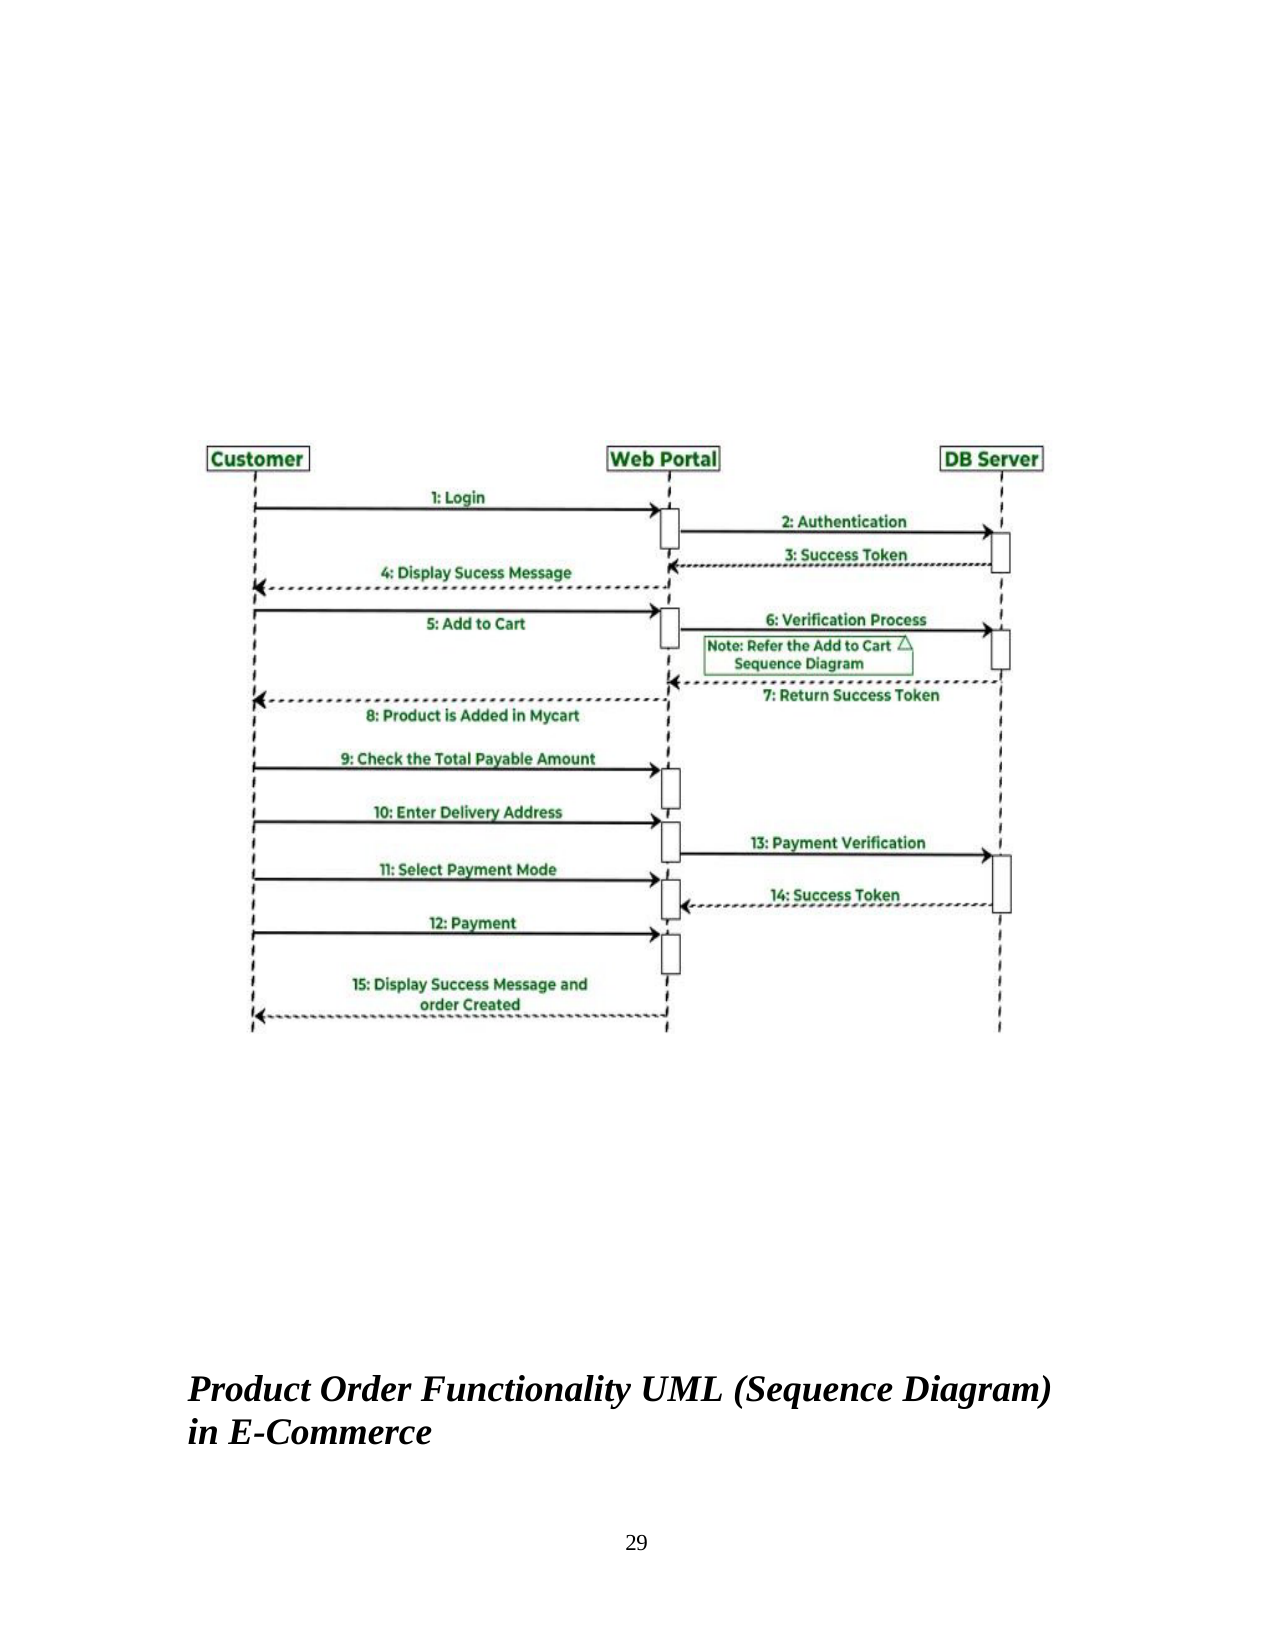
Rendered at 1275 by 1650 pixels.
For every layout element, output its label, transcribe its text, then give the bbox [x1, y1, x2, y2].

text Product Order Functionality UML (Sequence Diagram) in E-Commerce [187, 1366, 1078, 1452]
picture [197, 440, 1053, 1034]
